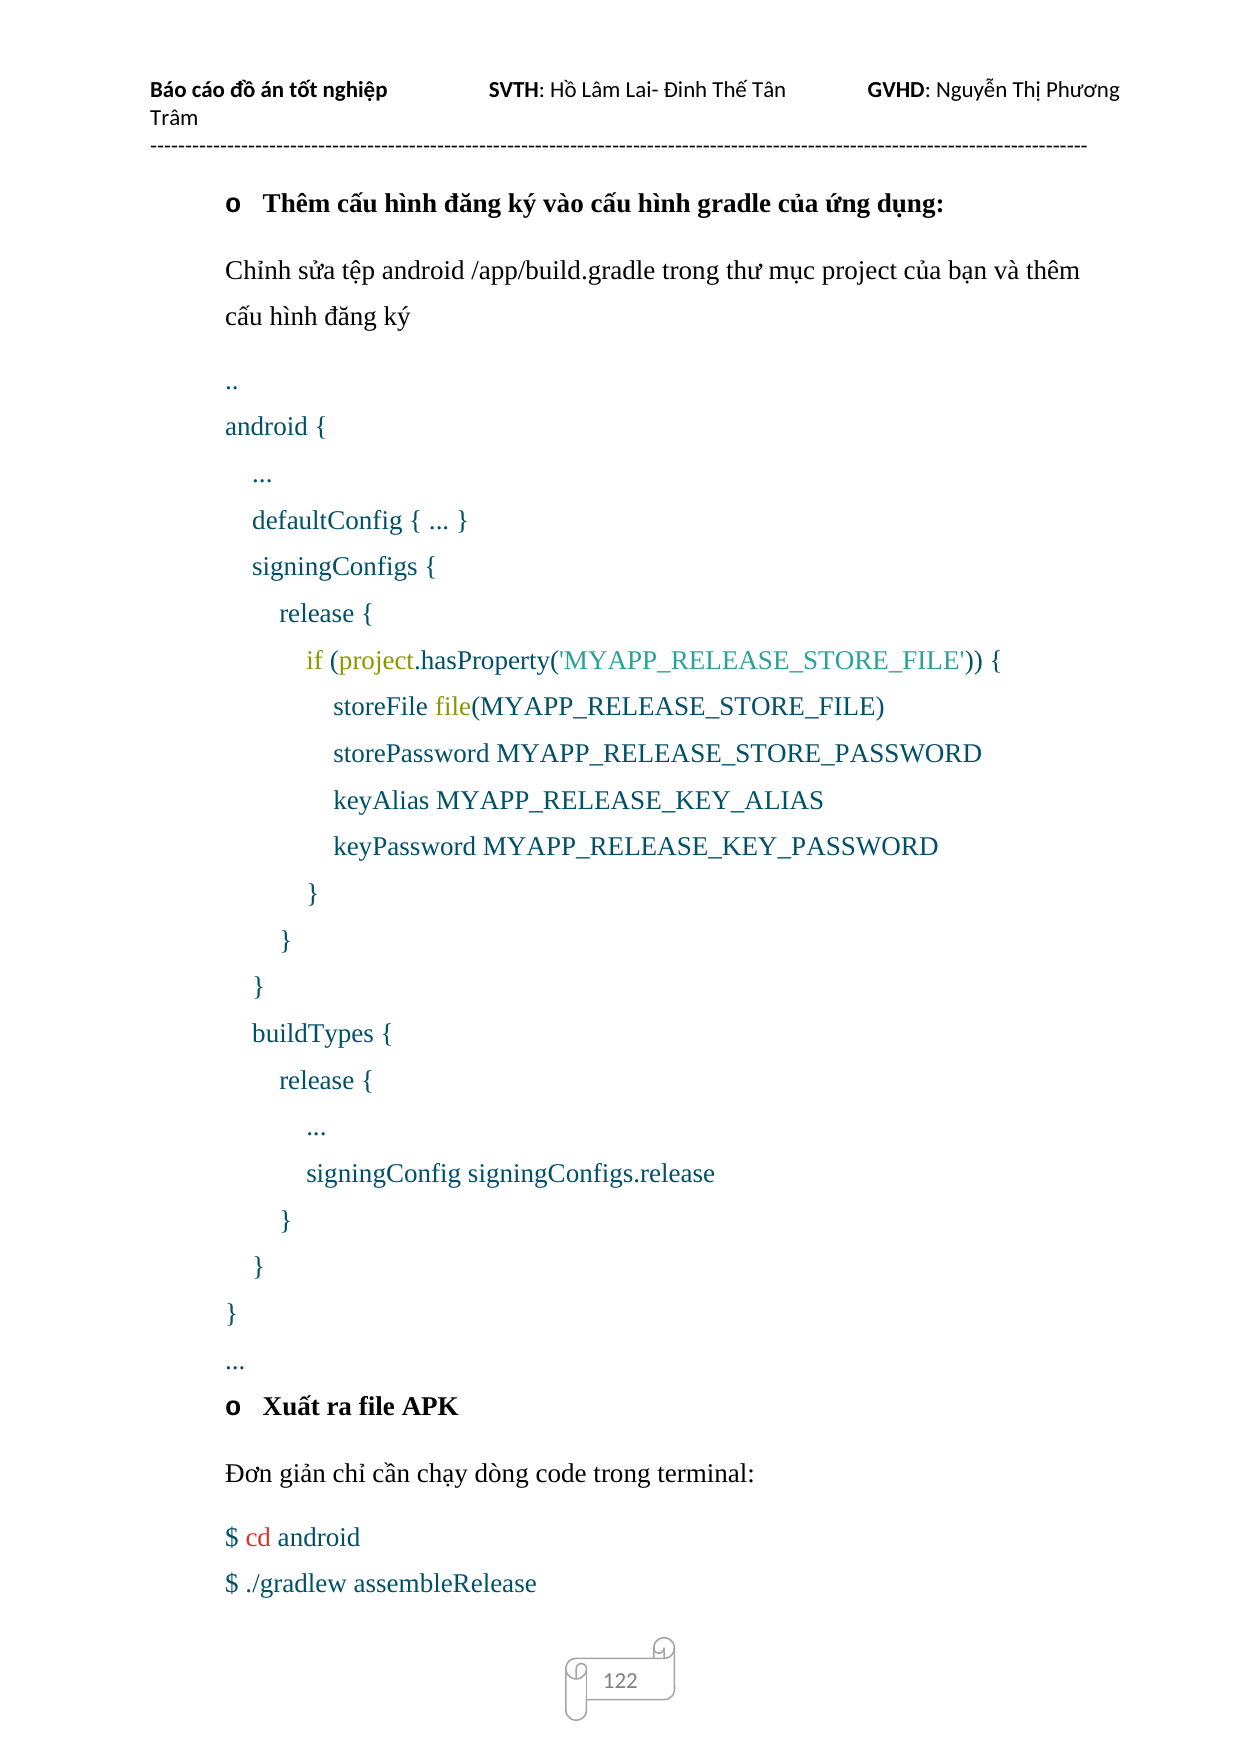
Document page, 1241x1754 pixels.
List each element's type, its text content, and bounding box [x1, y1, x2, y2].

text Chỉnh sửa tệp android /app/build.gradle trong thư mục project của bạn và thêm cấu hình đăng ký [225, 254, 1090, 332]
text keyAlias MYAPP_RELEASE_KEY_ALIAS [225, 784, 1090, 815]
text } [225, 971, 1090, 1002]
text ... [225, 1111, 1090, 1142]
text } [225, 1251, 1090, 1282]
list Xuất ra file APK [225, 1391, 1090, 1424]
text android { [225, 411, 1090, 442]
text ... [225, 457, 1090, 488]
text } [225, 1204, 1090, 1235]
text } [225, 1297, 1090, 1328]
text defaultConfig { ... } [225, 504, 1090, 535]
text signingConfigs { [225, 551, 1090, 582]
text if (project.hasProperty('MYAPP_RELEASE_STORE_FILE')) { [225, 644, 1090, 675]
text storePassword MYAPP_RELEASE_STORE_PASSWORD [225, 737, 1090, 768]
text } [225, 924, 1090, 955]
text ... [225, 1344, 1090, 1375]
text release { [225, 1064, 1090, 1095]
text buildTypes { [225, 1017, 1090, 1048]
text storeFile file(MYAPP_RELEASE_STORE_FILE) [225, 691, 1090, 722]
picture [228, 1526, 234, 1534]
list Thêm cấu hình đăng ký vào cấu hình gradle của ứng dụng: [225, 187, 1090, 221]
picture [685, 791, 693, 797]
text .. [225, 364, 1090, 395]
text } [225, 877, 1090, 908]
text $ ./gradlew assembleRelease [225, 1567, 1090, 1598]
text Đơn giản chỉ cần chạy dòng code trong terminal: [225, 1457, 1090, 1488]
text release { [225, 597, 1090, 628]
text signingConfig signingConfigs.release [225, 1157, 1090, 1188]
picture [497, 841, 501, 853]
picture [352, 1527, 356, 1544]
text keyPassword MYAPP_RELEASE_KEY_PASSWORD [225, 831, 1090, 862]
text $ cd android [225, 1521, 1090, 1552]
picture [228, 1572, 234, 1580]
